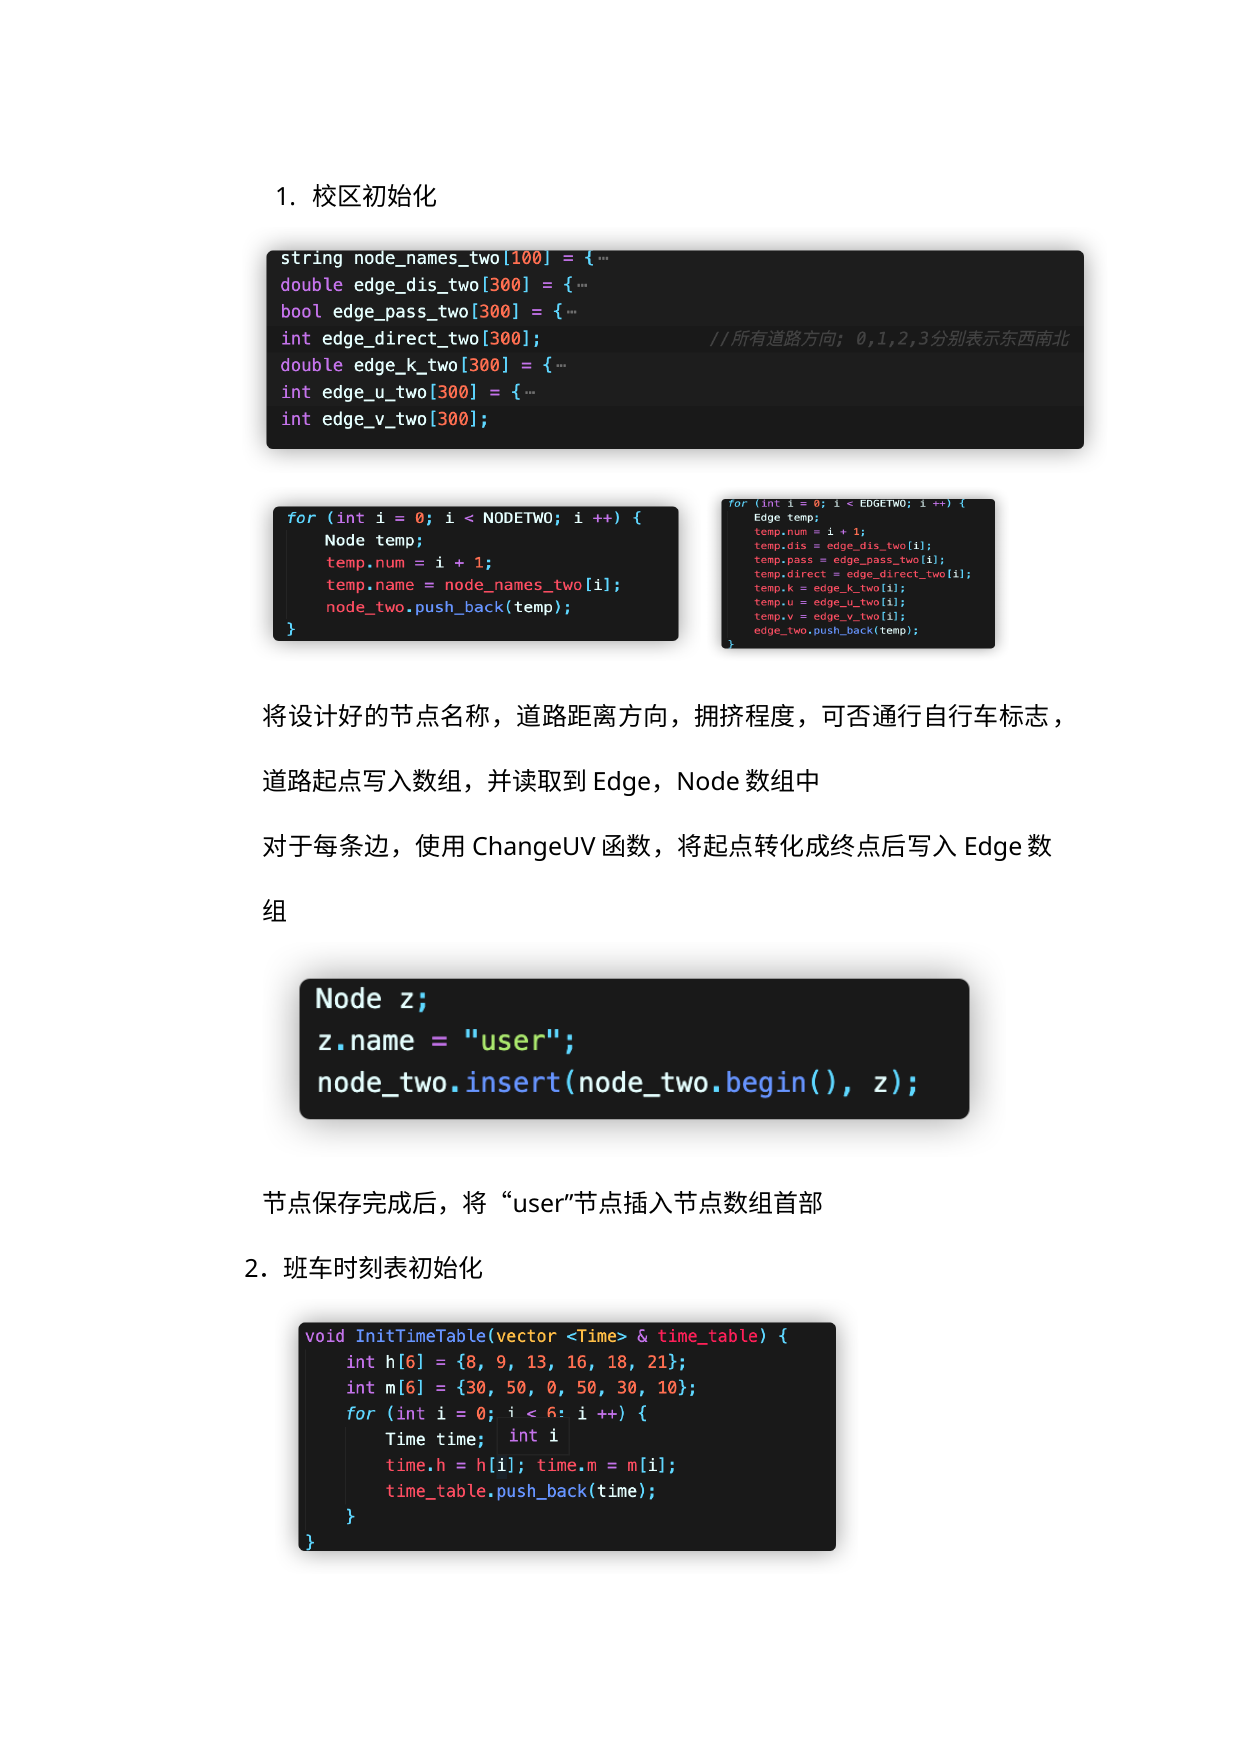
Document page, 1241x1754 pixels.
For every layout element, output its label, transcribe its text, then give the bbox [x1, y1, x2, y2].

text 将设计好的节点名称，道路距离方向，拥挤程度，可否通行自行车标志，道路起点写入数组，并读取到Edge，Node数组中 [262, 682, 1053, 812]
picture [250, 487, 701, 661]
list 校区初始化 [275, 162, 1053, 227]
picture [242, 227, 1108, 473]
picture [275, 1299, 859, 1574]
picture [262, 942, 1007, 1157]
picture [706, 487, 1010, 661]
text 节点保存完成后，将“user”节点插入节点数组首部 [262, 1169, 1053, 1234]
text 2．班车时刻表初始化 [187, 1234, 1053, 1299]
text 对于每条边，使用ChangeUV函数，将起点转化成终点后写入Edge数组 [262, 812, 1053, 942]
